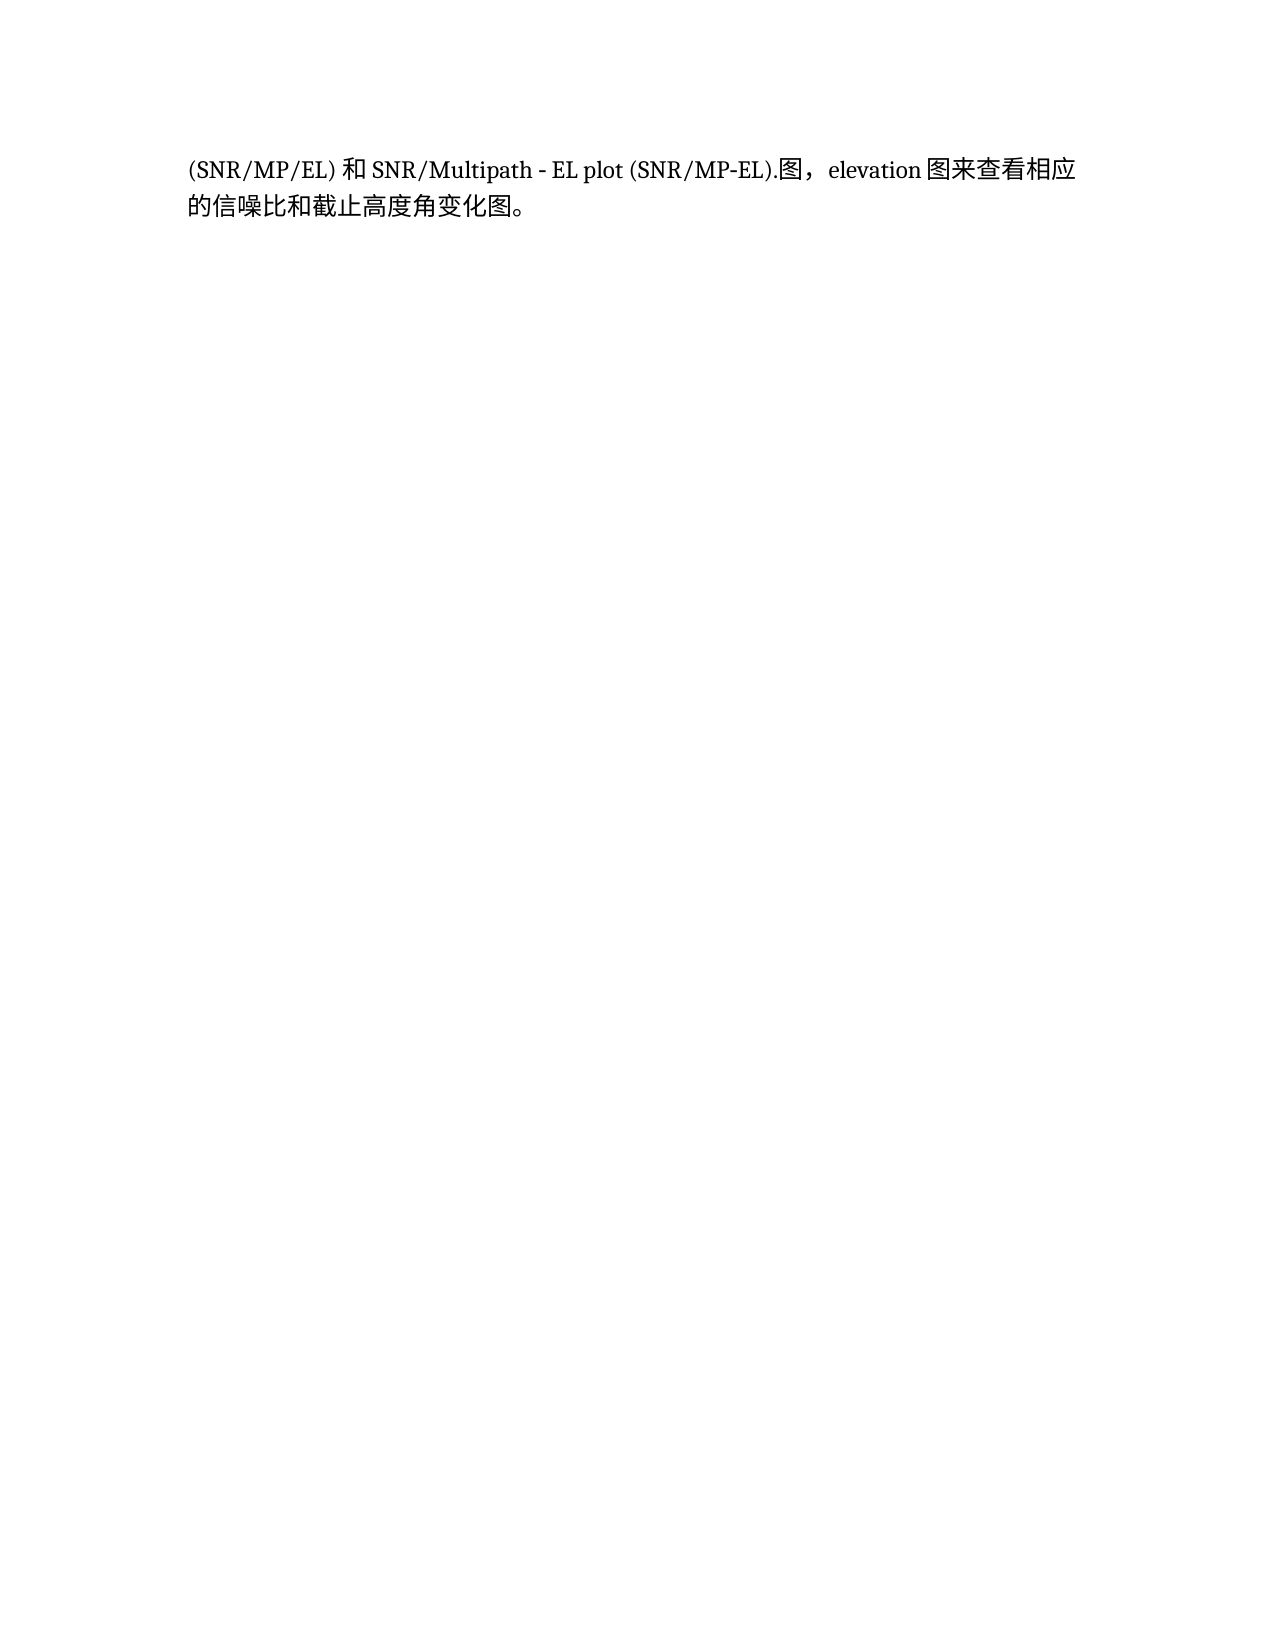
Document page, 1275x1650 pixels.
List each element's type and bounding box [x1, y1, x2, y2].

text [187, 150, 1087, 222]
